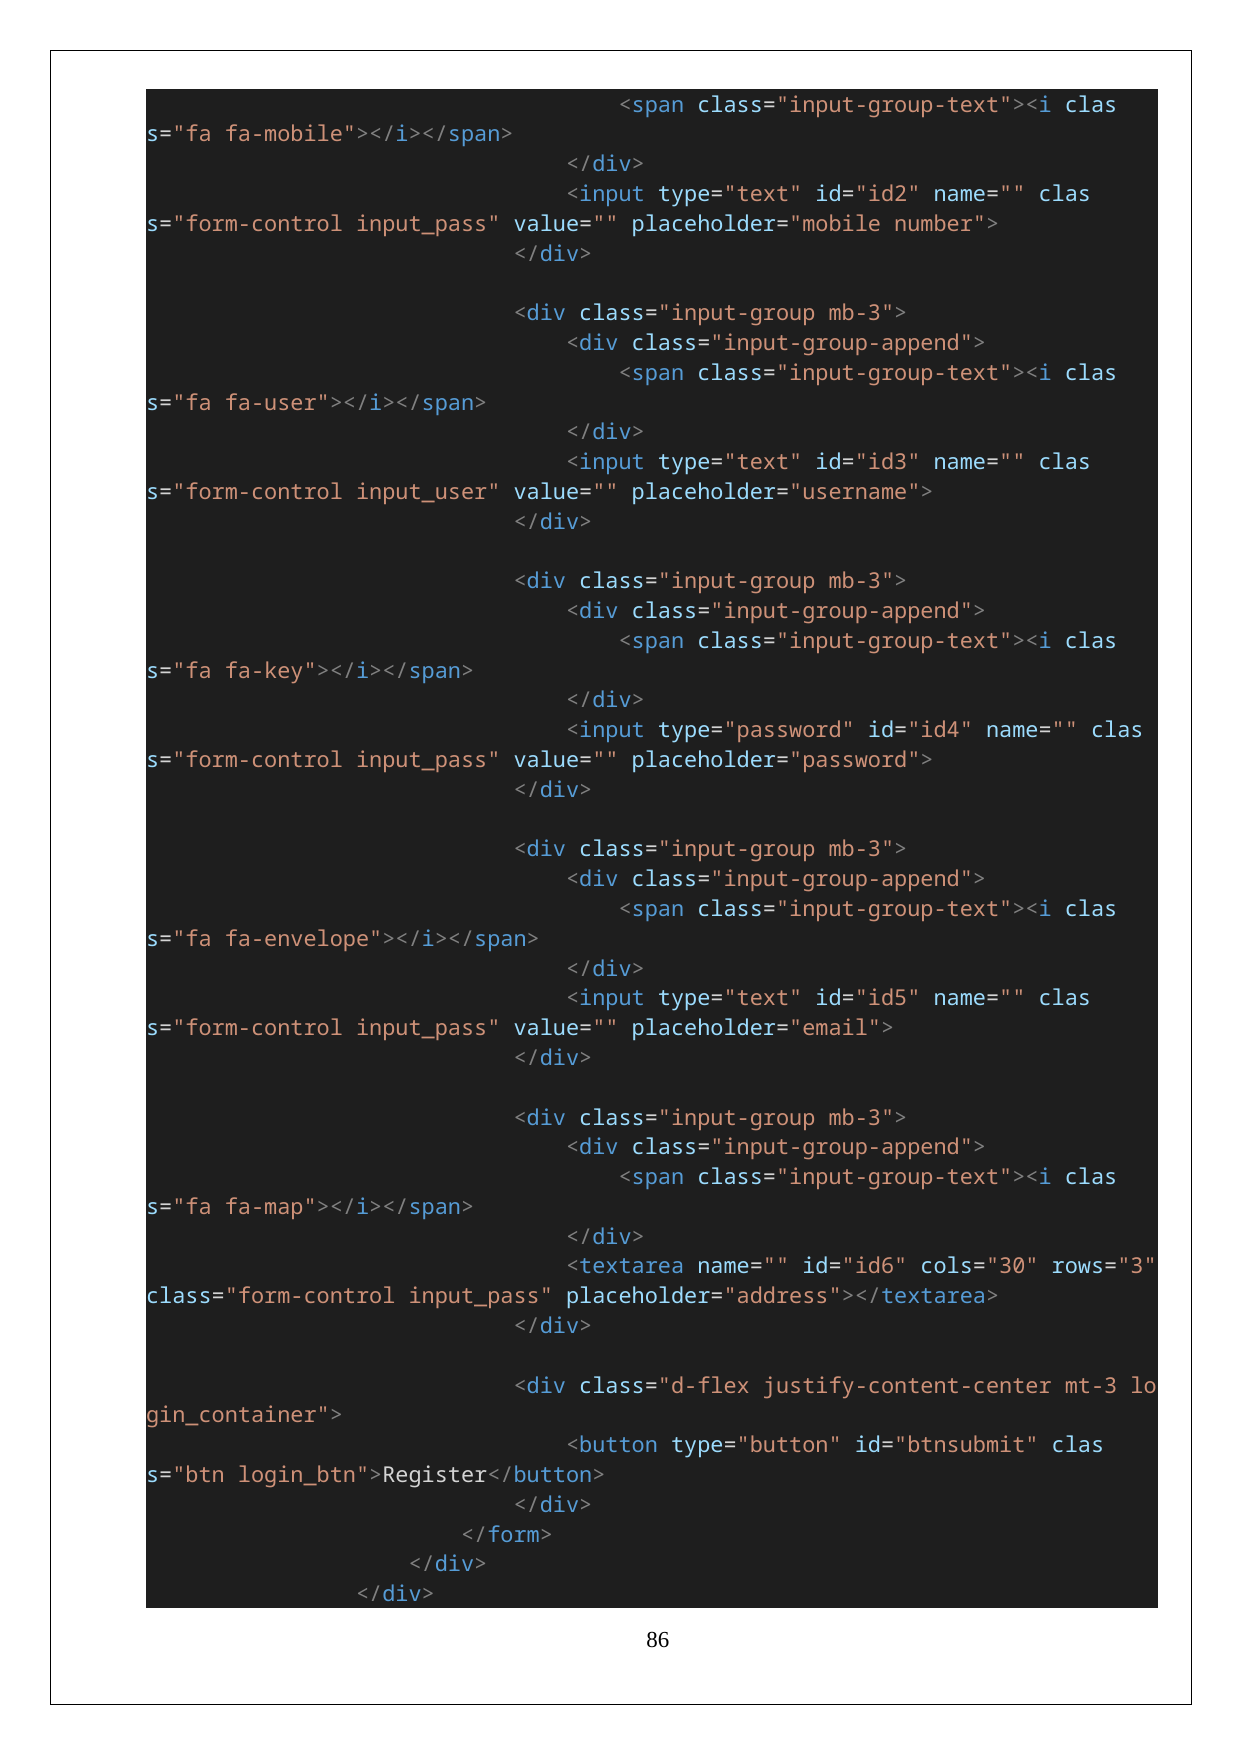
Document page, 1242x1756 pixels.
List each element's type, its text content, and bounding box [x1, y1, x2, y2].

text <button type="button" id="btnsubmit" class="btn login_btn">Register</button> [146, 1429, 1158, 1489]
text <input type="text" id="id2" name="" class="form-control input_pass" value="" placeholder="mobile number"> [146, 178, 1158, 238]
text <div class="input-group-append"> [146, 1131, 1158, 1161]
text <input type="text" id="id3" name="" class="form-control input_user" value="" placeholder="username"> [146, 446, 1158, 506]
text </div> [146, 1042, 1158, 1072]
text <span class="input-group-text"><i class="fa fa-mobile"></i></span> [146, 89, 1158, 148]
text <div class="input-group-append"> [146, 595, 1158, 625]
text <textarea name="" id="id6" cols="30" rows="3" class="form-control input_pass" placeholder="address"></textarea> [146, 1251, 1158, 1310]
text </div> [146, 1489, 1158, 1519]
text <span class="input-group-text"><i class="fa fa-key"></i></span> [146, 625, 1158, 684]
text </div> [146, 148, 1158, 178]
text </div> [146, 1310, 1158, 1340]
text <span class="input-group-text"><i class="fa fa-user"></i></span> [146, 357, 1158, 416]
text </div> [146, 416, 1158, 446]
text <div class="d-flex justify-content-center mt-3 login_container"> [146, 1370, 1158, 1429]
text <span class="input-group-text"><i class="fa fa-map"></i></span> [146, 1161, 1158, 1221]
text </div> [146, 774, 1158, 804]
text <div class="input-group-append"> [146, 327, 1158, 357]
text <div class="input-group mb-3"> [146, 565, 1158, 595]
text <div class="input-group mb-3"> [146, 1102, 1158, 1131]
text <span class="input-group-text"><i class="fa fa-envelope"></i></span> [146, 893, 1158, 953]
text <input type="password" id="id4" name="" class="form-control input_pass" value="" placeholder="password"> [146, 714, 1158, 774]
text </div> [146, 1221, 1158, 1251]
text <div class="input-group-append"> [146, 863, 1158, 893]
text </div> [146, 506, 1158, 536]
text <input type="text" id="id5" name="" class="form-control input_pass" value="" placeholder="email"> [146, 982, 1158, 1042]
text </div> [146, 1548, 1158, 1578]
text </div> [146, 684, 1158, 714]
text </div> [146, 1578, 1158, 1608]
text </form> [146, 1519, 1158, 1548]
text <div class="input-group mb-3"> [146, 297, 1158, 327]
text </div> [146, 953, 1158, 982]
text </div> [146, 238, 1158, 267]
text <div class="input-group mb-3"> [146, 833, 1158, 863]
